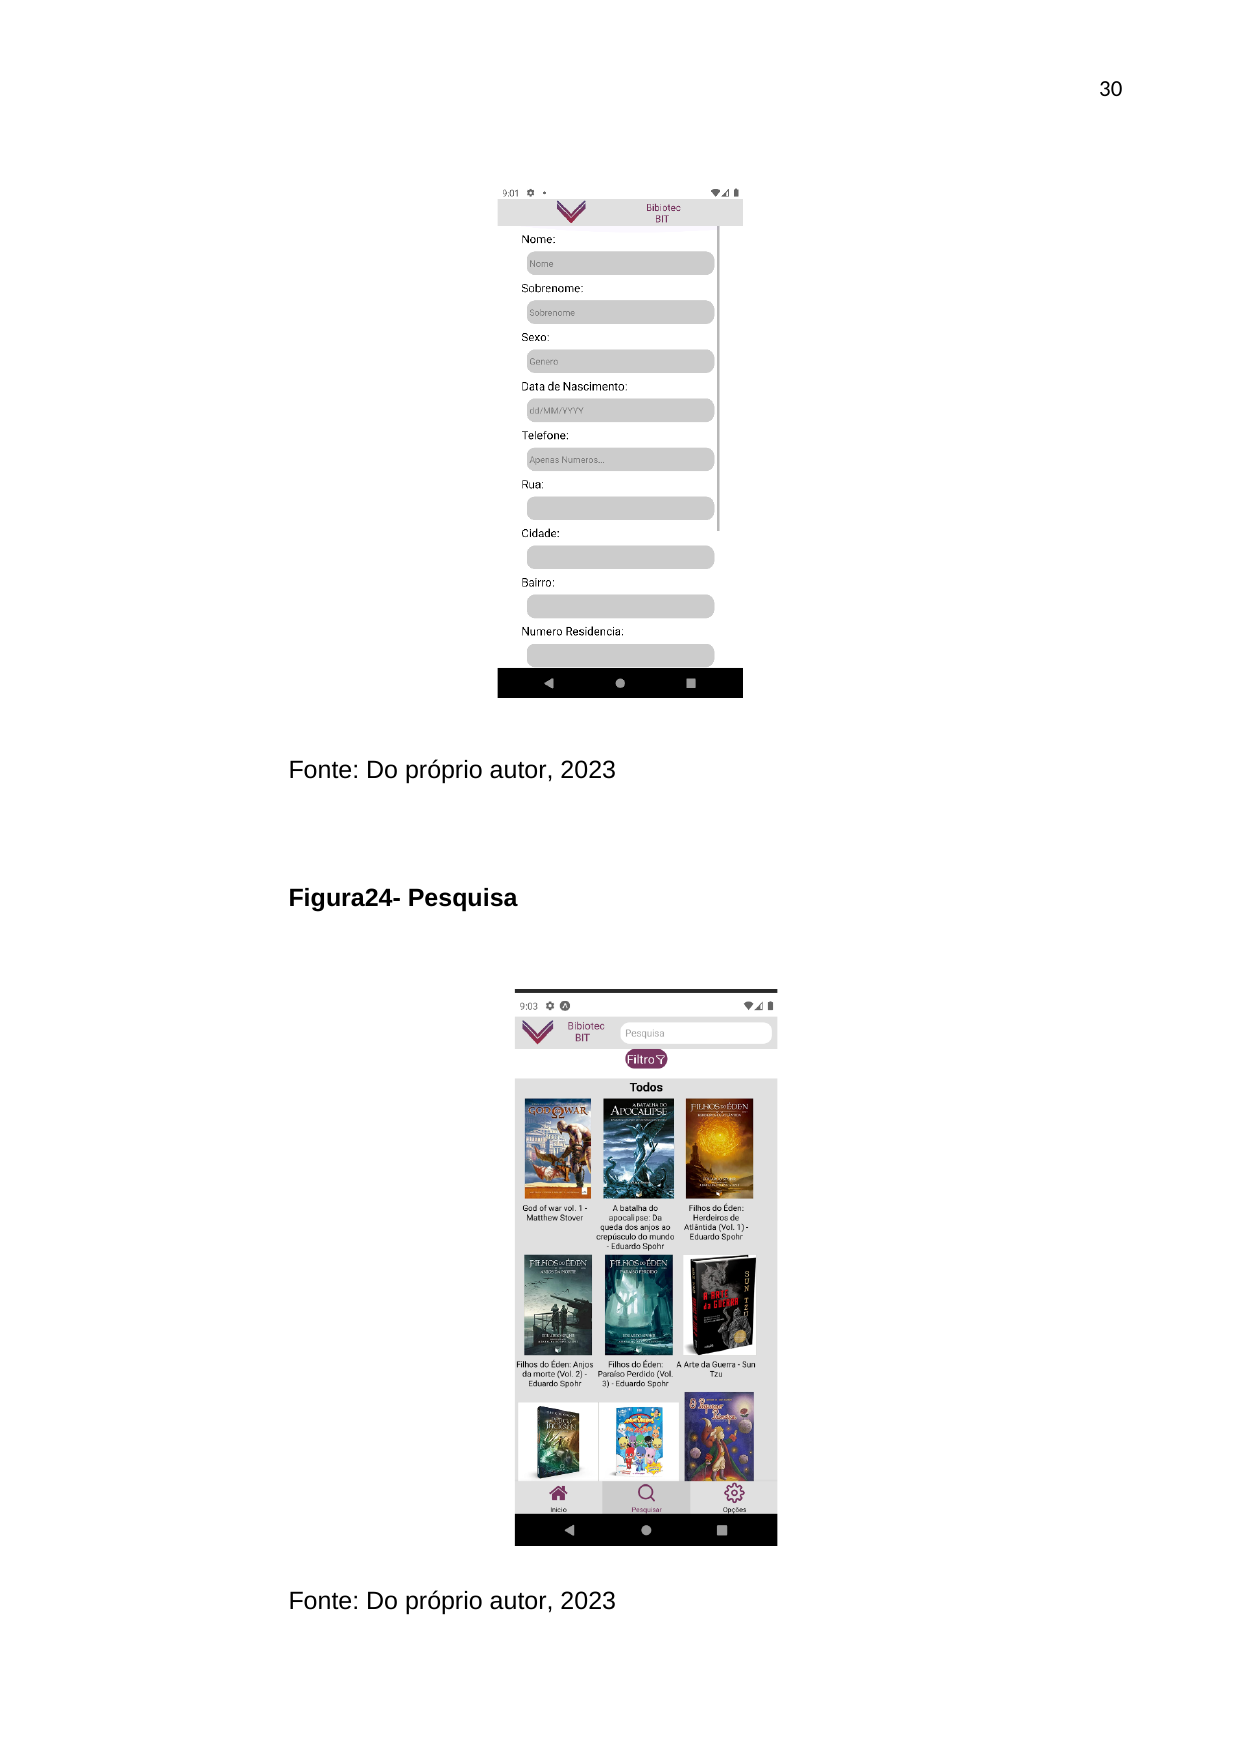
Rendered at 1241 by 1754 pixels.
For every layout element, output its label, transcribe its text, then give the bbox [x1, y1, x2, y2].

picture [514, 989, 778, 1546]
text Figura24- Pesquisa [251, 883, 1122, 912]
text Fonte: Do próprio autor, 2023 [251, 756, 1122, 784]
picture [497, 177, 743, 698]
text Fonte: Do próprio autor, 2023 [251, 1586, 1122, 1615]
